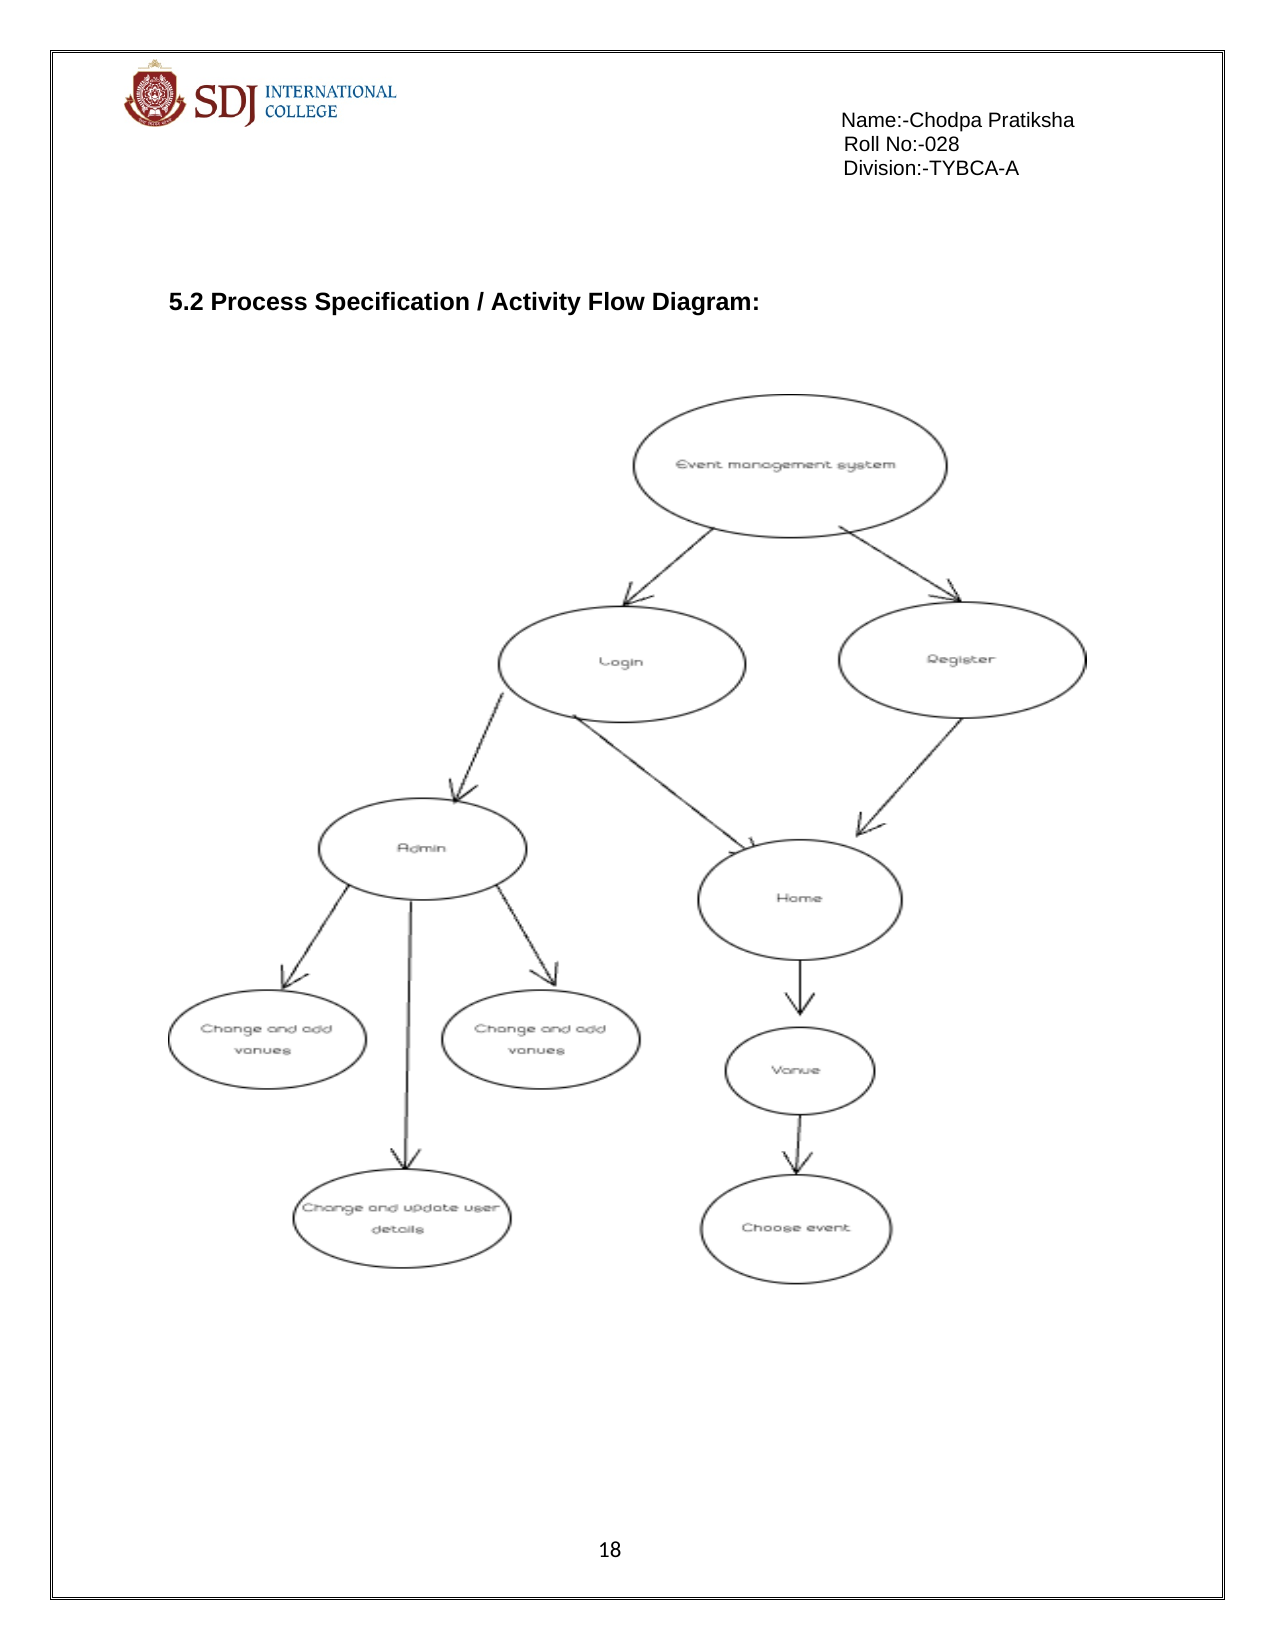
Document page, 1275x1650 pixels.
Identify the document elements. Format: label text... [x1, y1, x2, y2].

text 5.2 Process Specification / Activity Flow Diagram: [94, 287, 1125, 316]
picture [123, 59, 397, 127]
picture [168, 394, 1087, 1286]
